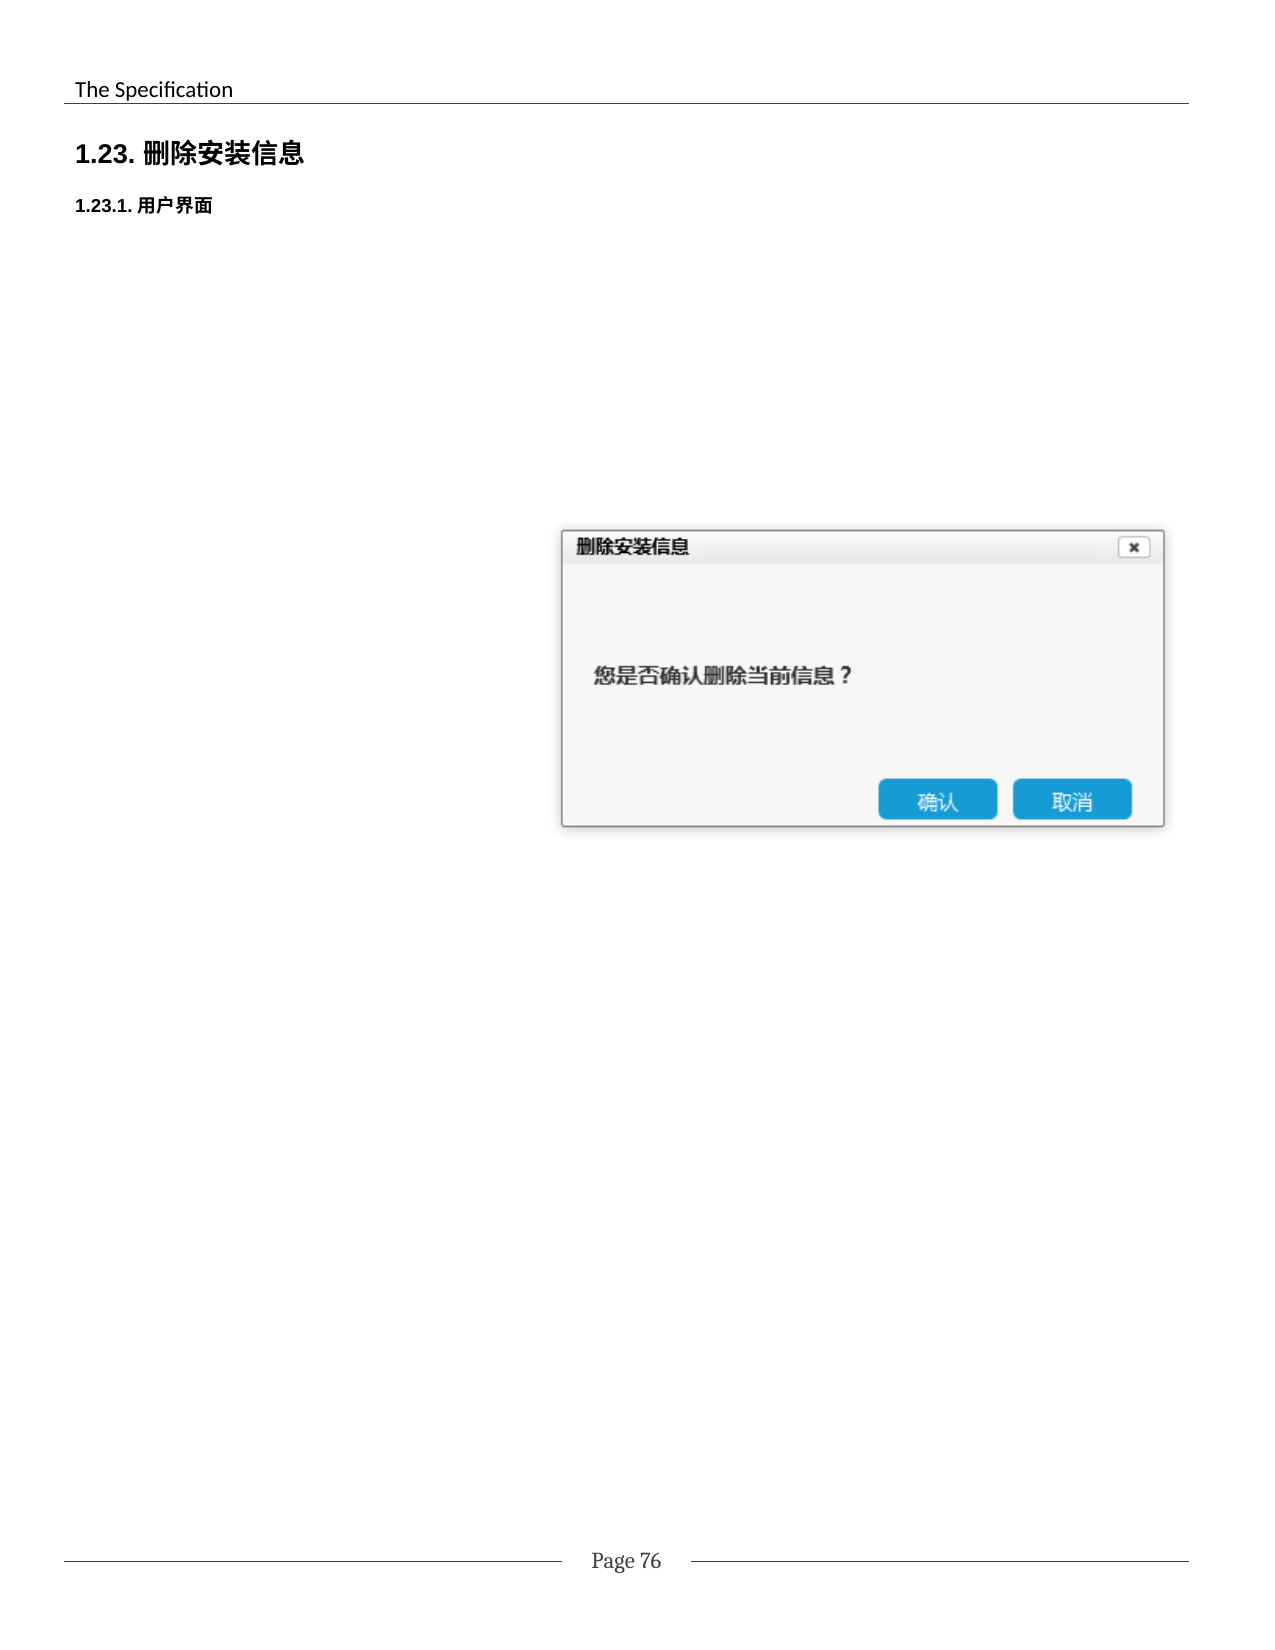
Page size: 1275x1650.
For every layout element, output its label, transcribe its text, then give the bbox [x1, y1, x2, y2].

subtitle 删除安装信息 [75, 138, 1200, 169]
subtitle 用户界面 [75, 194, 1200, 216]
